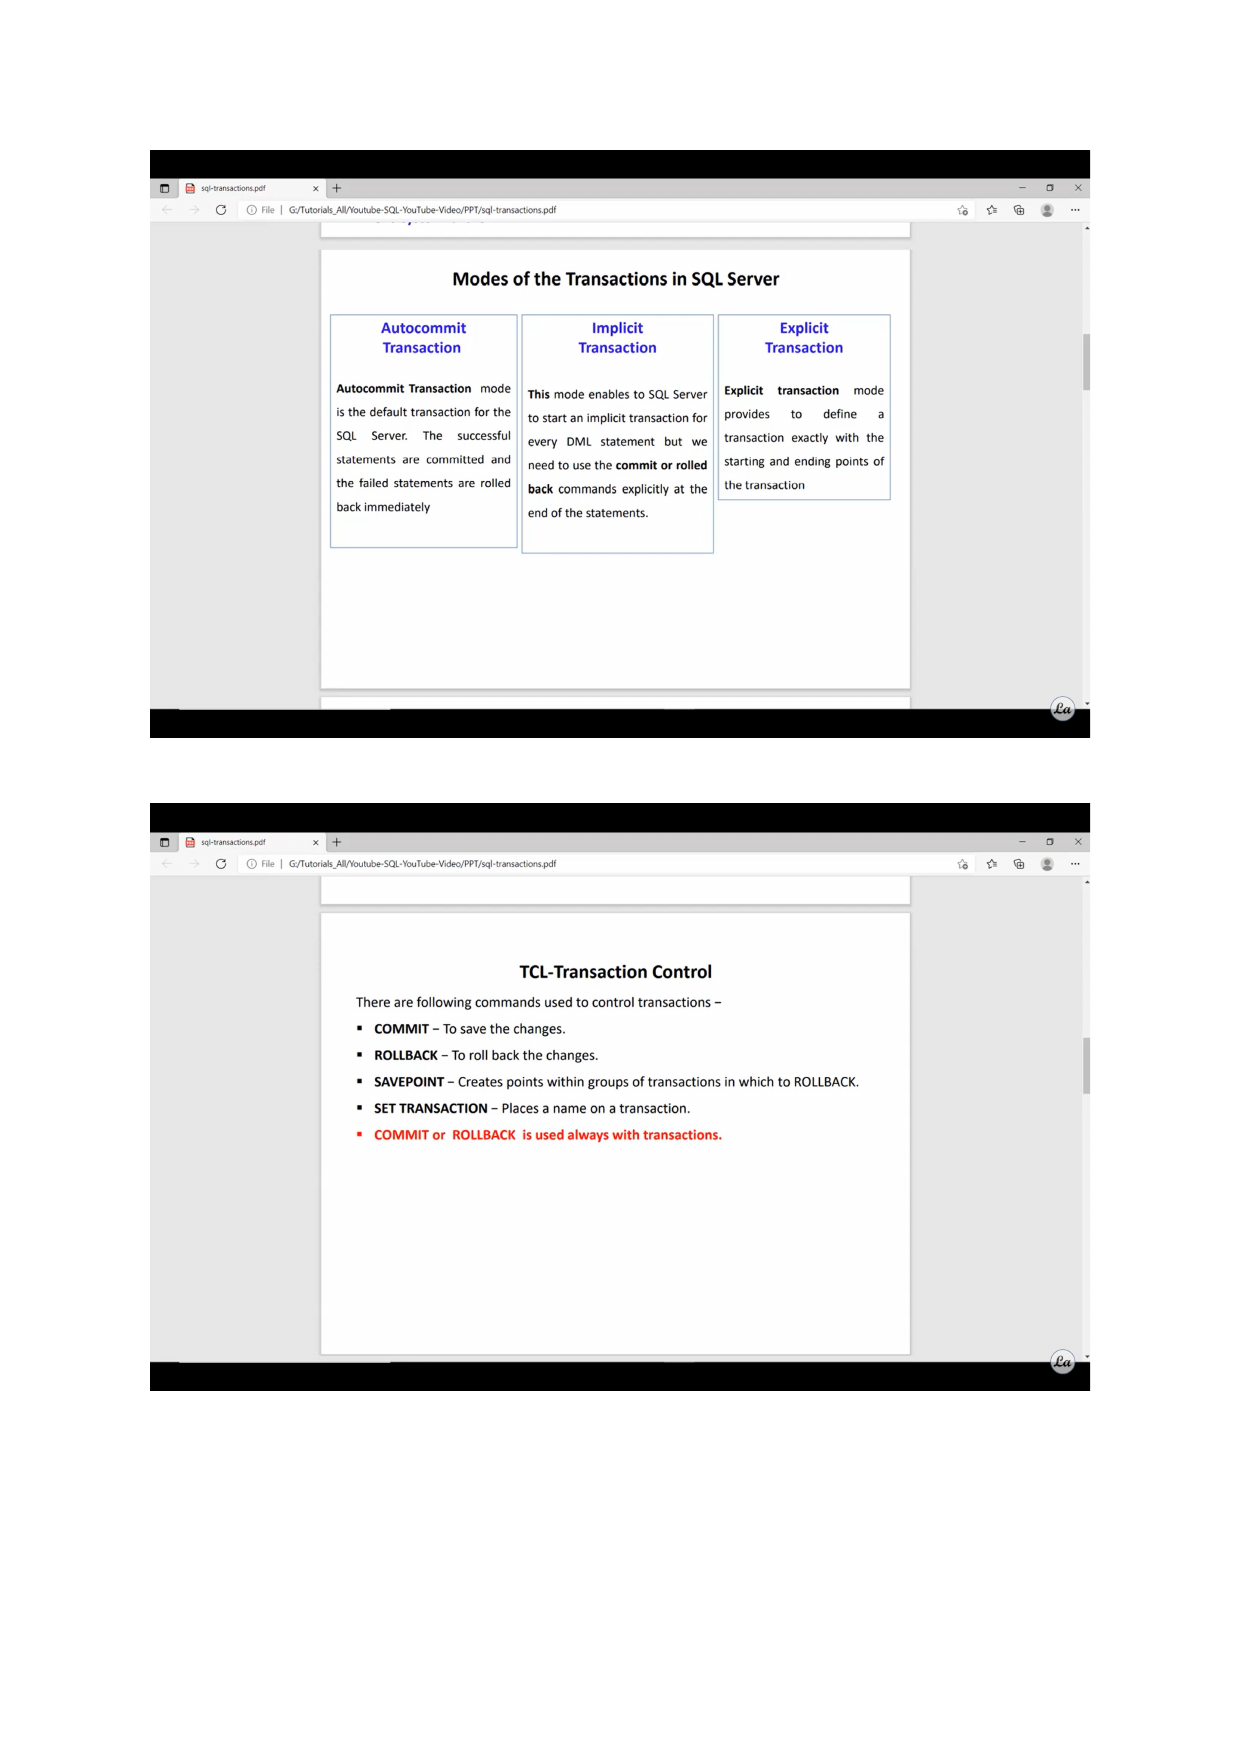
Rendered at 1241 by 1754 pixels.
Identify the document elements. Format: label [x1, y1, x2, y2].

picture [150, 150, 1091, 738]
picture [150, 803, 1091, 1391]
